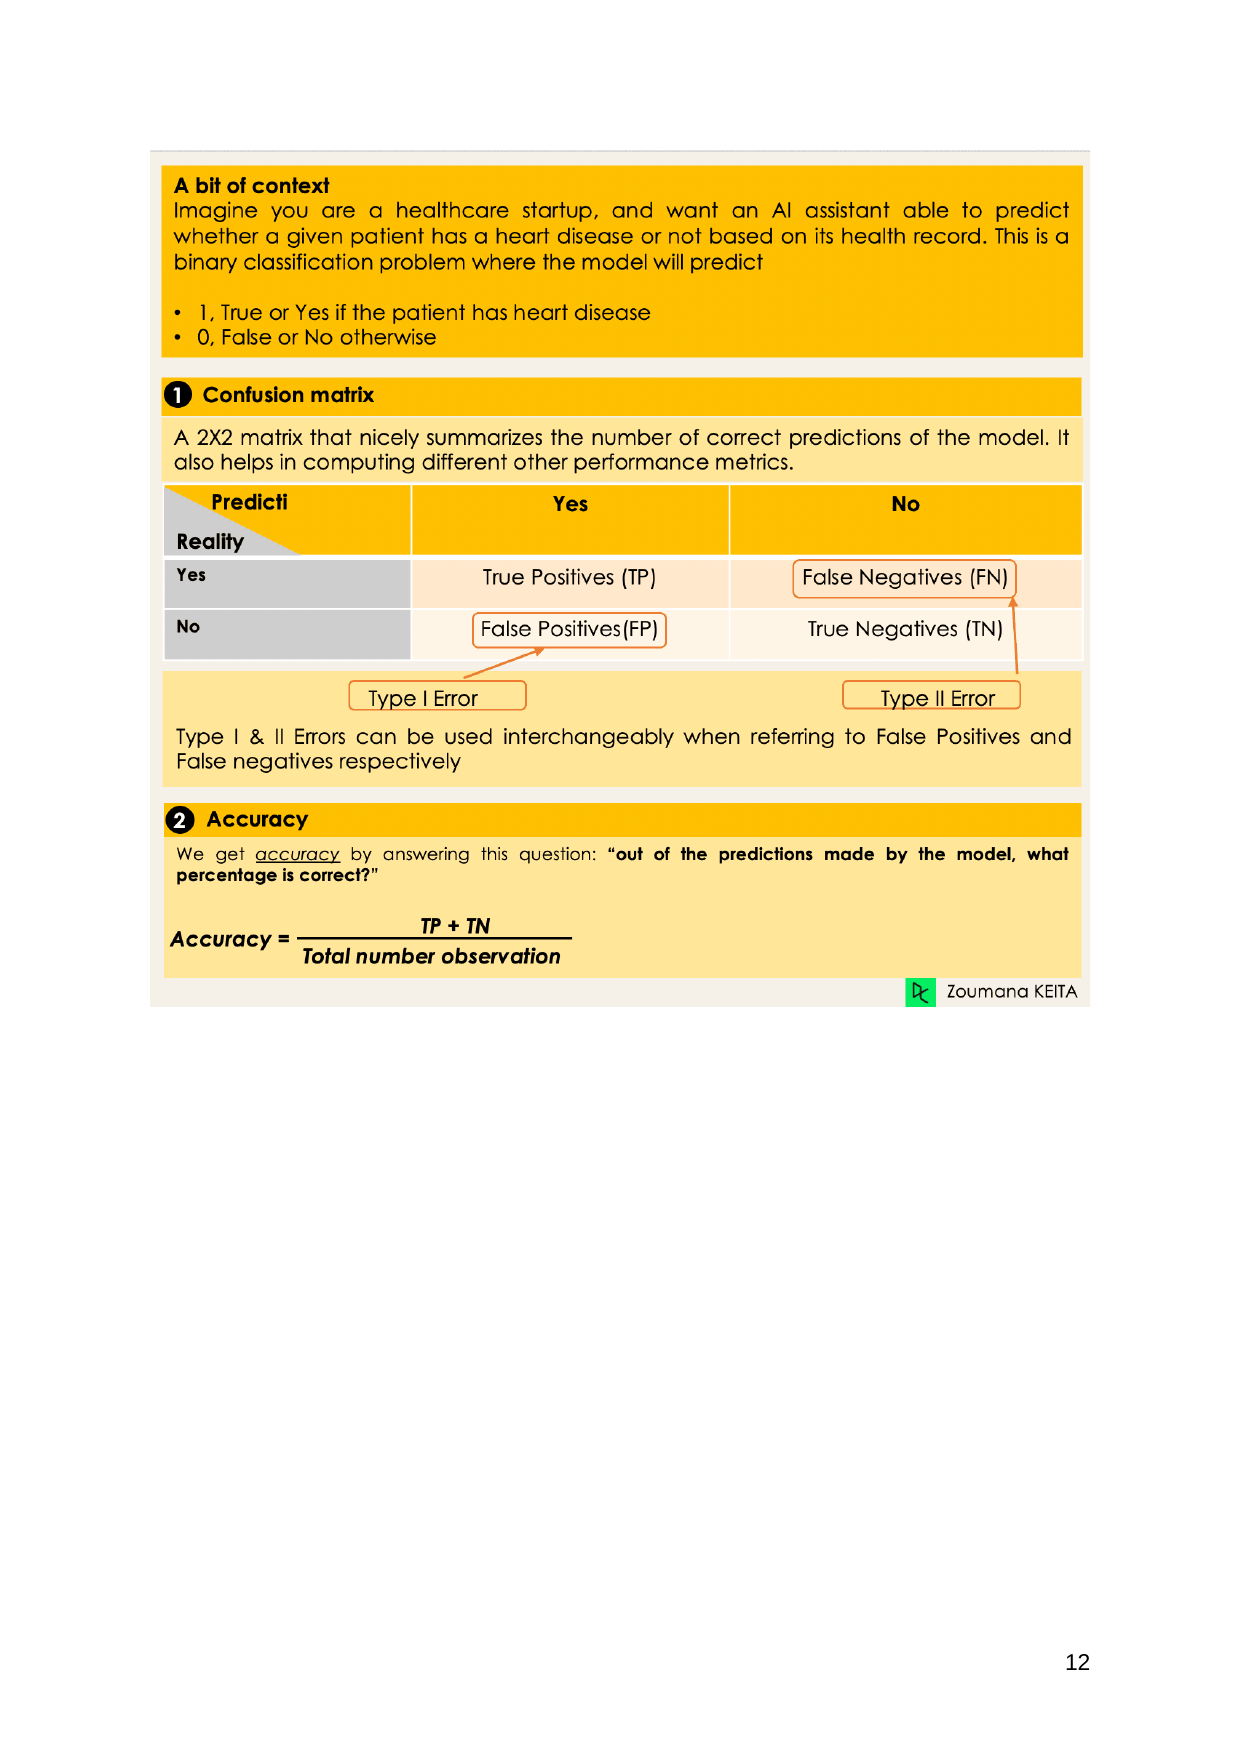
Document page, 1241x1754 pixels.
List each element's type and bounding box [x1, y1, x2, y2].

picture [150, 150, 1091, 1007]
